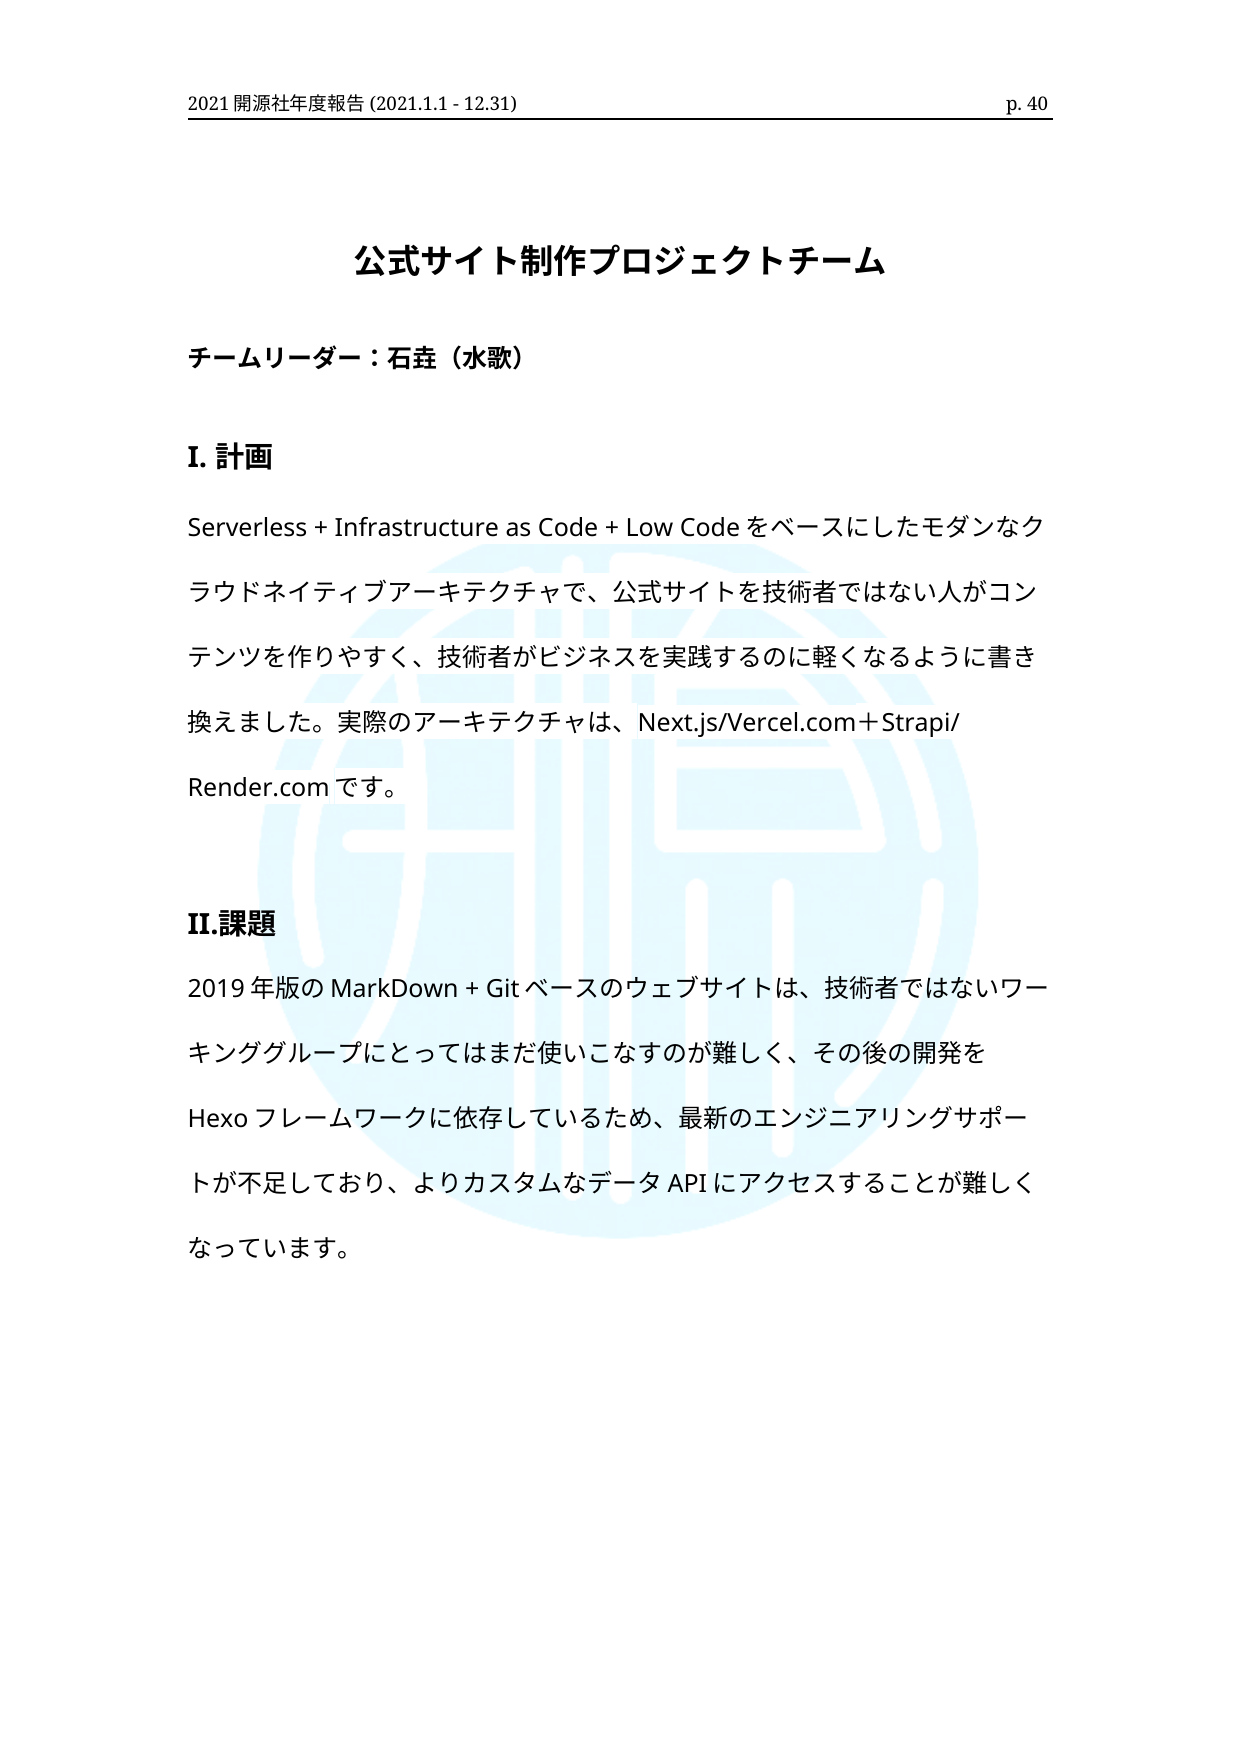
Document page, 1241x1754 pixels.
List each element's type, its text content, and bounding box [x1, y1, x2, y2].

text 2019年版のMarkDown + Gitベースのウェブサイトは、技術者ではないワーキンググループにとってはまだ使いこなすのが難しく、その後の開発をHexoフレームワークに依存しているため、最新のエンジニアリングサポートが不足しており、よりカスタムなデータAPIにアクセスすることが難しくなっています。 [187, 954, 1053, 1279]
subtitle II.課題 [187, 889, 1053, 954]
text チームリーダー：⽯垚（⽔歌） [187, 324, 1053, 389]
text Serverless + Infrastructure as Code + Low Codeをベースにしたモダンなクラウドネイティブアーキテクチャで、公式サイトを技術者ではない人がコンテンツを作りやすく、技術者がビジネスを実践するのに軽くなるように書き換えました。実際のアーキテクチャは、Next.js/Vercel.com＋Strapi/Render.comです。 [187, 493, 1053, 818]
subtitle I. 計画 [187, 422, 1053, 487]
subtitle 公式サイト制作プロジェクトチーム [187, 227, 1053, 292]
